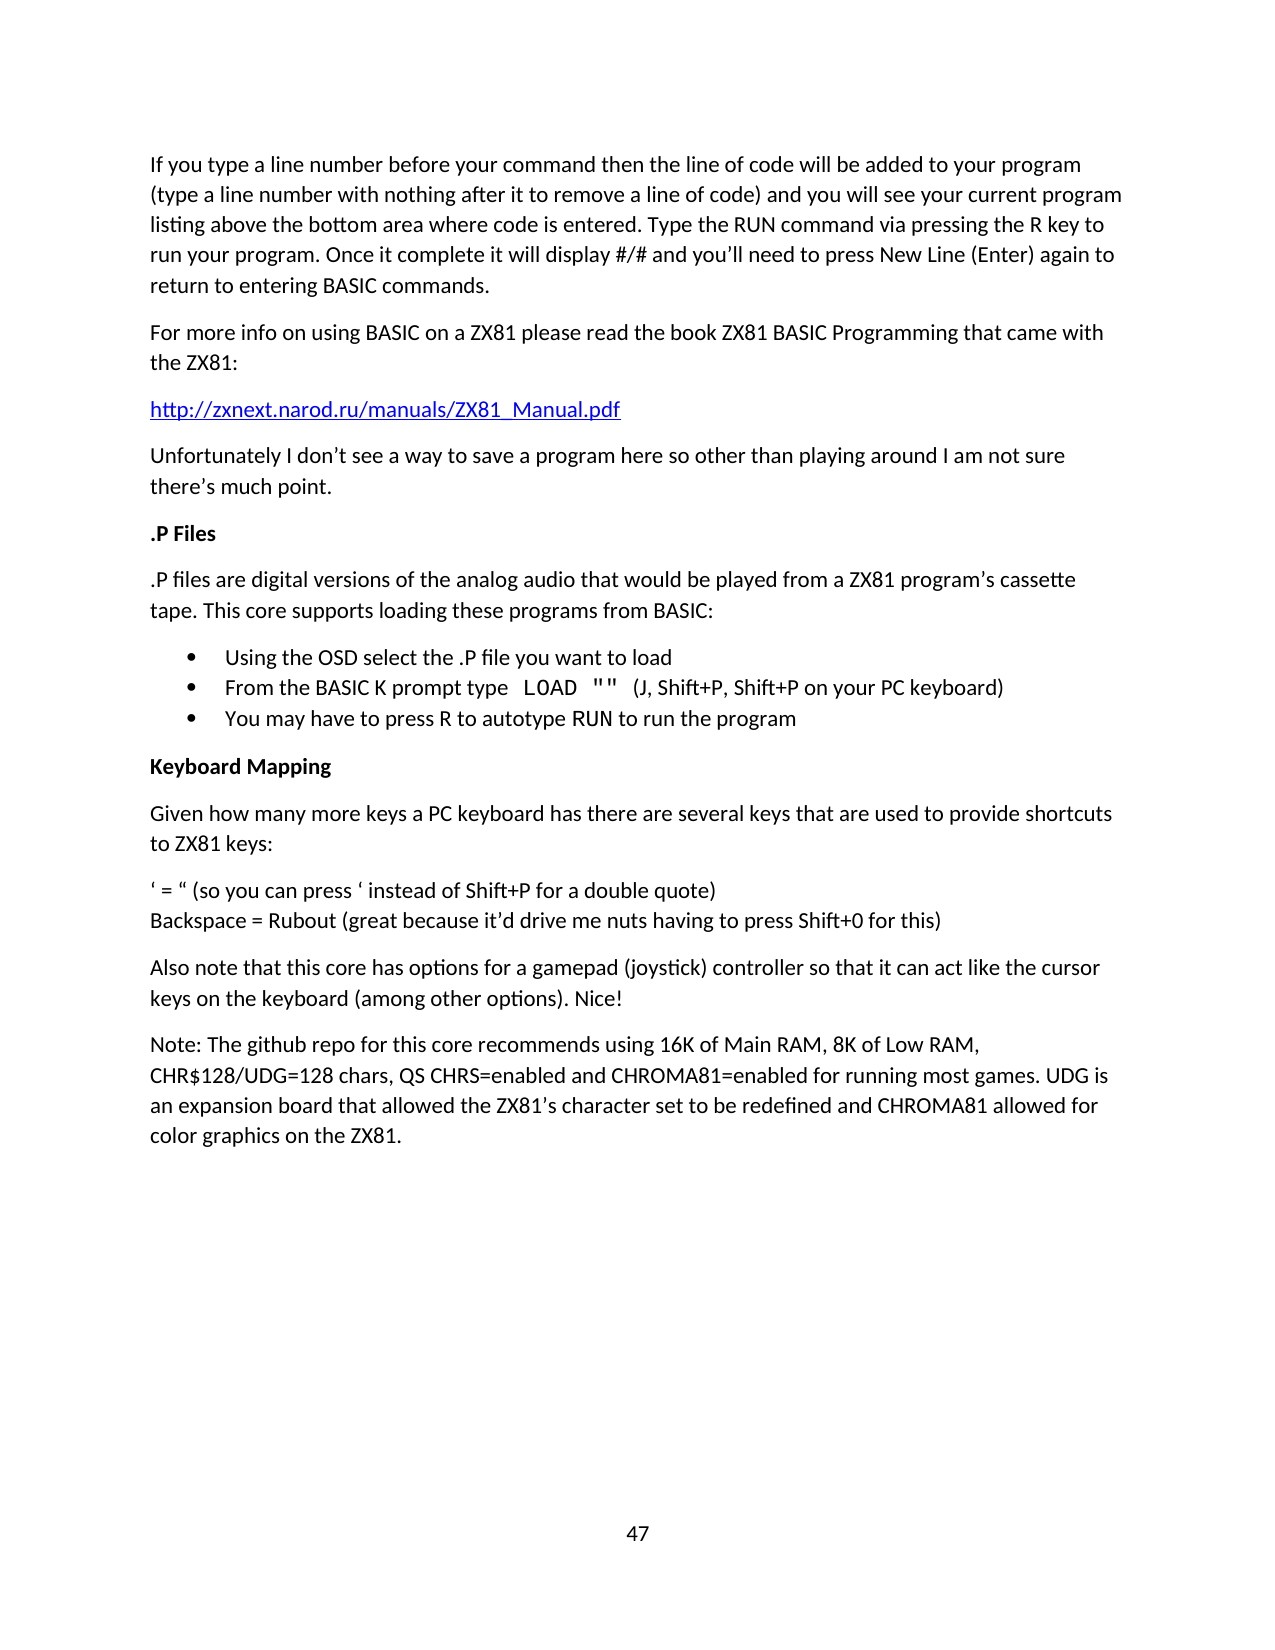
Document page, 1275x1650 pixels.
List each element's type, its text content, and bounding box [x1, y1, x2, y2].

text Note: The github repo for this core recommends using 16K of Main RAM, 8K of Low RAM, CHR$128/UDG=128 chars, QS CHRS=enabled and CHROMA81=enabled for running most games. UDG is an expansion board that allowed the ZX81’s character set to be redefined and CHROMA81 allowed for color graphics on the ZX81. [150, 1031, 1125, 1149]
text Keyboard Mapping [150, 752, 1125, 781]
text Also note that this core has options for a gamepad (joystick) controller so that it can act like the cursor keys on the keyboard (among other options). Nice! [150, 953, 1125, 1012]
list From the BASIC K prompt type LOAD "" (J, Shift+P, Shift+P on your PC keyboard) [187, 673, 1125, 702]
text http://zxnext.narod.ru/manuals/ZX81_Manual.pdf [150, 395, 1125, 423]
text .P Files [150, 519, 1125, 547]
text .P files are digital versions of the analog audio that would be played from a ZX81 program’s cassette tape. This core supports loading these programs from BASIC: [150, 566, 1125, 624]
text For more info on using BASIC on a ZX81 please read the book ZX81 BASIC Programming that came with the ZX81: [150, 318, 1125, 376]
list Using the OSD select the .P file you want to load [187, 643, 1125, 671]
text Given how many more keys a PC keyboard has there are several keys that are used to provide shortcuts to ZX81 keys: [150, 799, 1125, 858]
list You may have to press R to autotype RUN to run the program [187, 704, 1125, 733]
text Unfortunately I don’t see a way to save a program here so other than playing around I am not sure there’s much point. [150, 442, 1125, 500]
text If you type a line number before your command then the line of code will be added to your program (type a line number with nothing after it to remove a line of code) and you will see your current program listing above the bottom area where code is entered. Type the RUN command via pressing the R key to run your program. Once it complete it will display #/# and you’ll need to press New Line (Enter) again to return to entering BASIC commands. [150, 150, 1125, 299]
text ‘ = “ (so you can press ‘ instead of Shift+P for a double quote) Backspace = Rubout (great because it’d drive me nuts having to press Shift+0 for this) [150, 876, 1125, 935]
